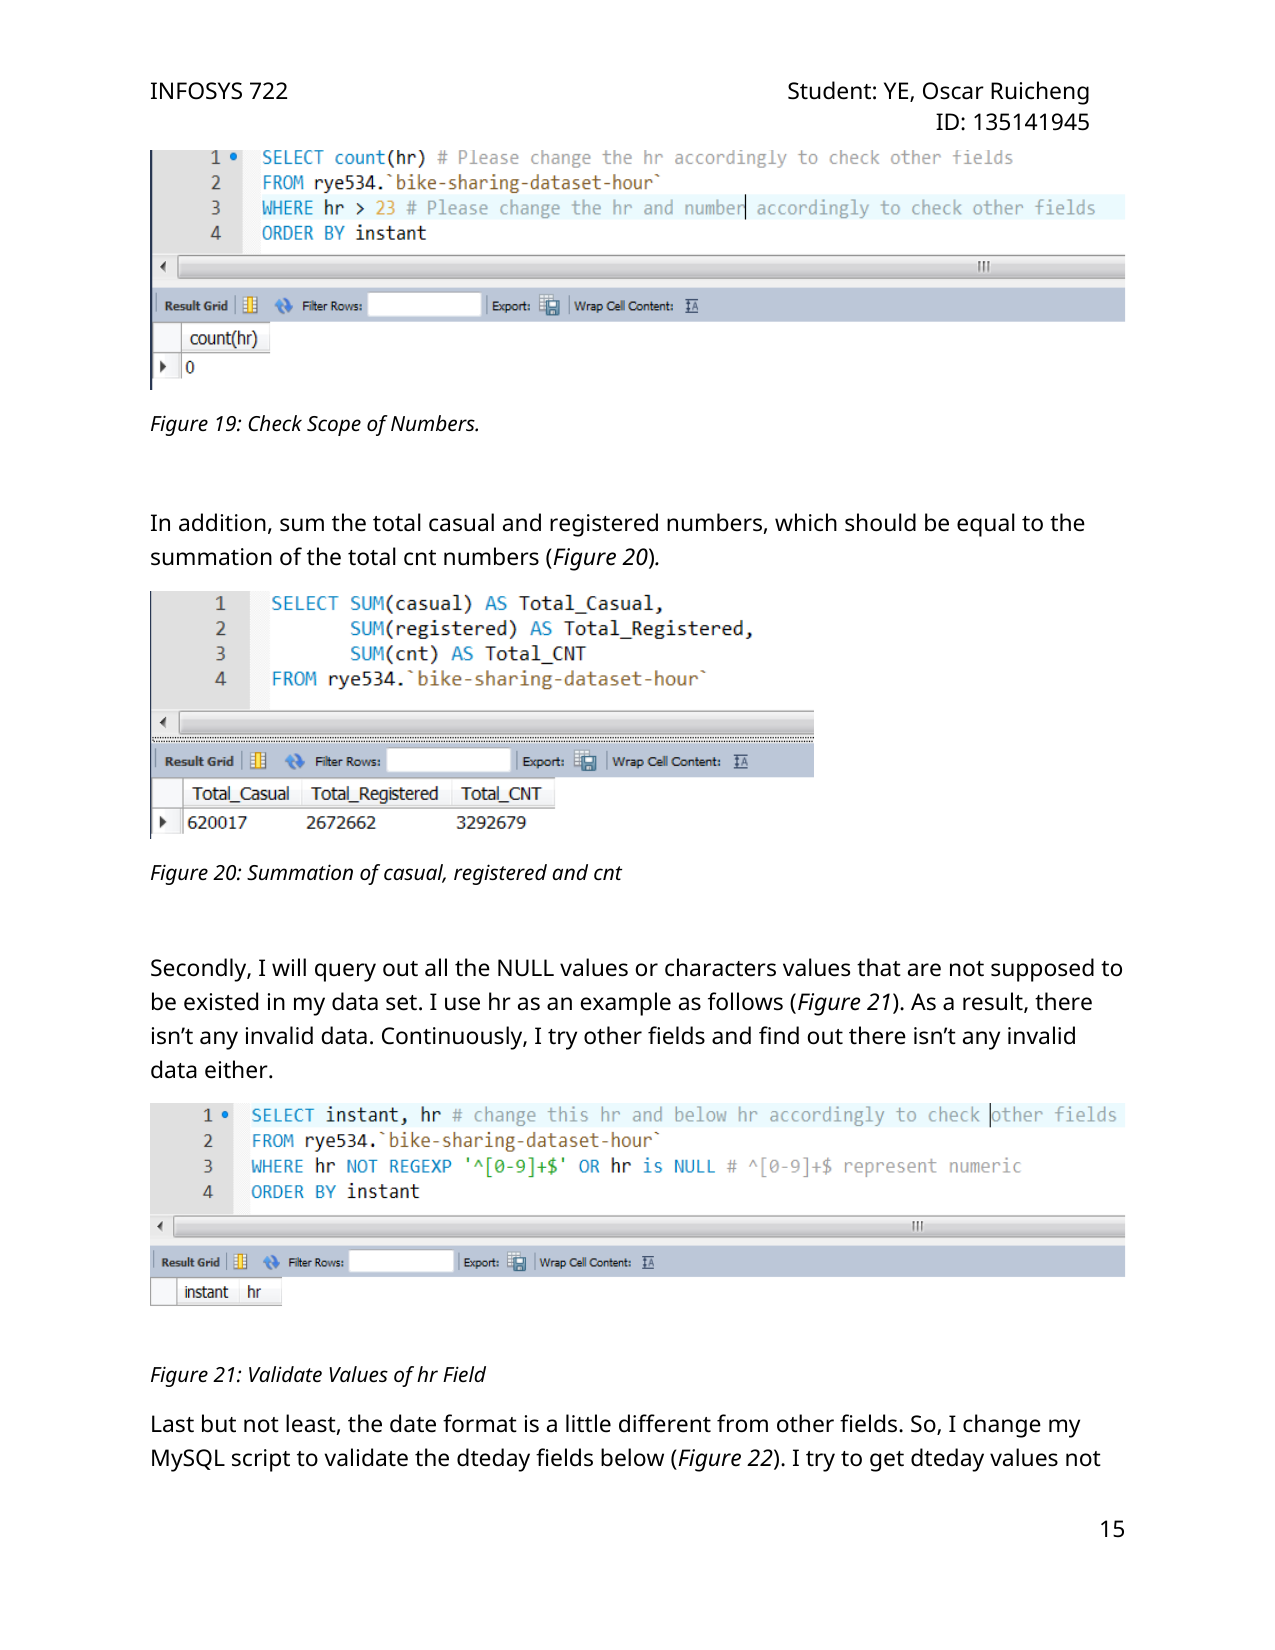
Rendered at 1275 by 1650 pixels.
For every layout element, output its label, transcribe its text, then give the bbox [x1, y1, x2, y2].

text Figure 21: Validate Values of hr Field [150, 1361, 1125, 1389]
picture [150, 150, 1125, 390]
text Secondly, I will query out all the NULL values or characters values that are not supposed to be existed in my data set. I use hr as an example as follows (Figure 21). As a result, there isn’t any invalid data. Continuously, I try other fields and find out there isn’t any invalid data either. [150, 952, 1125, 1085]
picture [150, 1103, 1125, 1342]
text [150, 1408, 1125, 1473]
text Figure 20: Summation of casual, registered and cnt [150, 858, 1125, 886]
text Figure 19: Check Scope of Numbers. [150, 409, 1125, 438]
text In addition, sum the total casual and registered numbers, which should be equal to the summation of the total cnt numbers (Figure 20). [150, 507, 1125, 572]
picture [150, 591, 814, 839]
